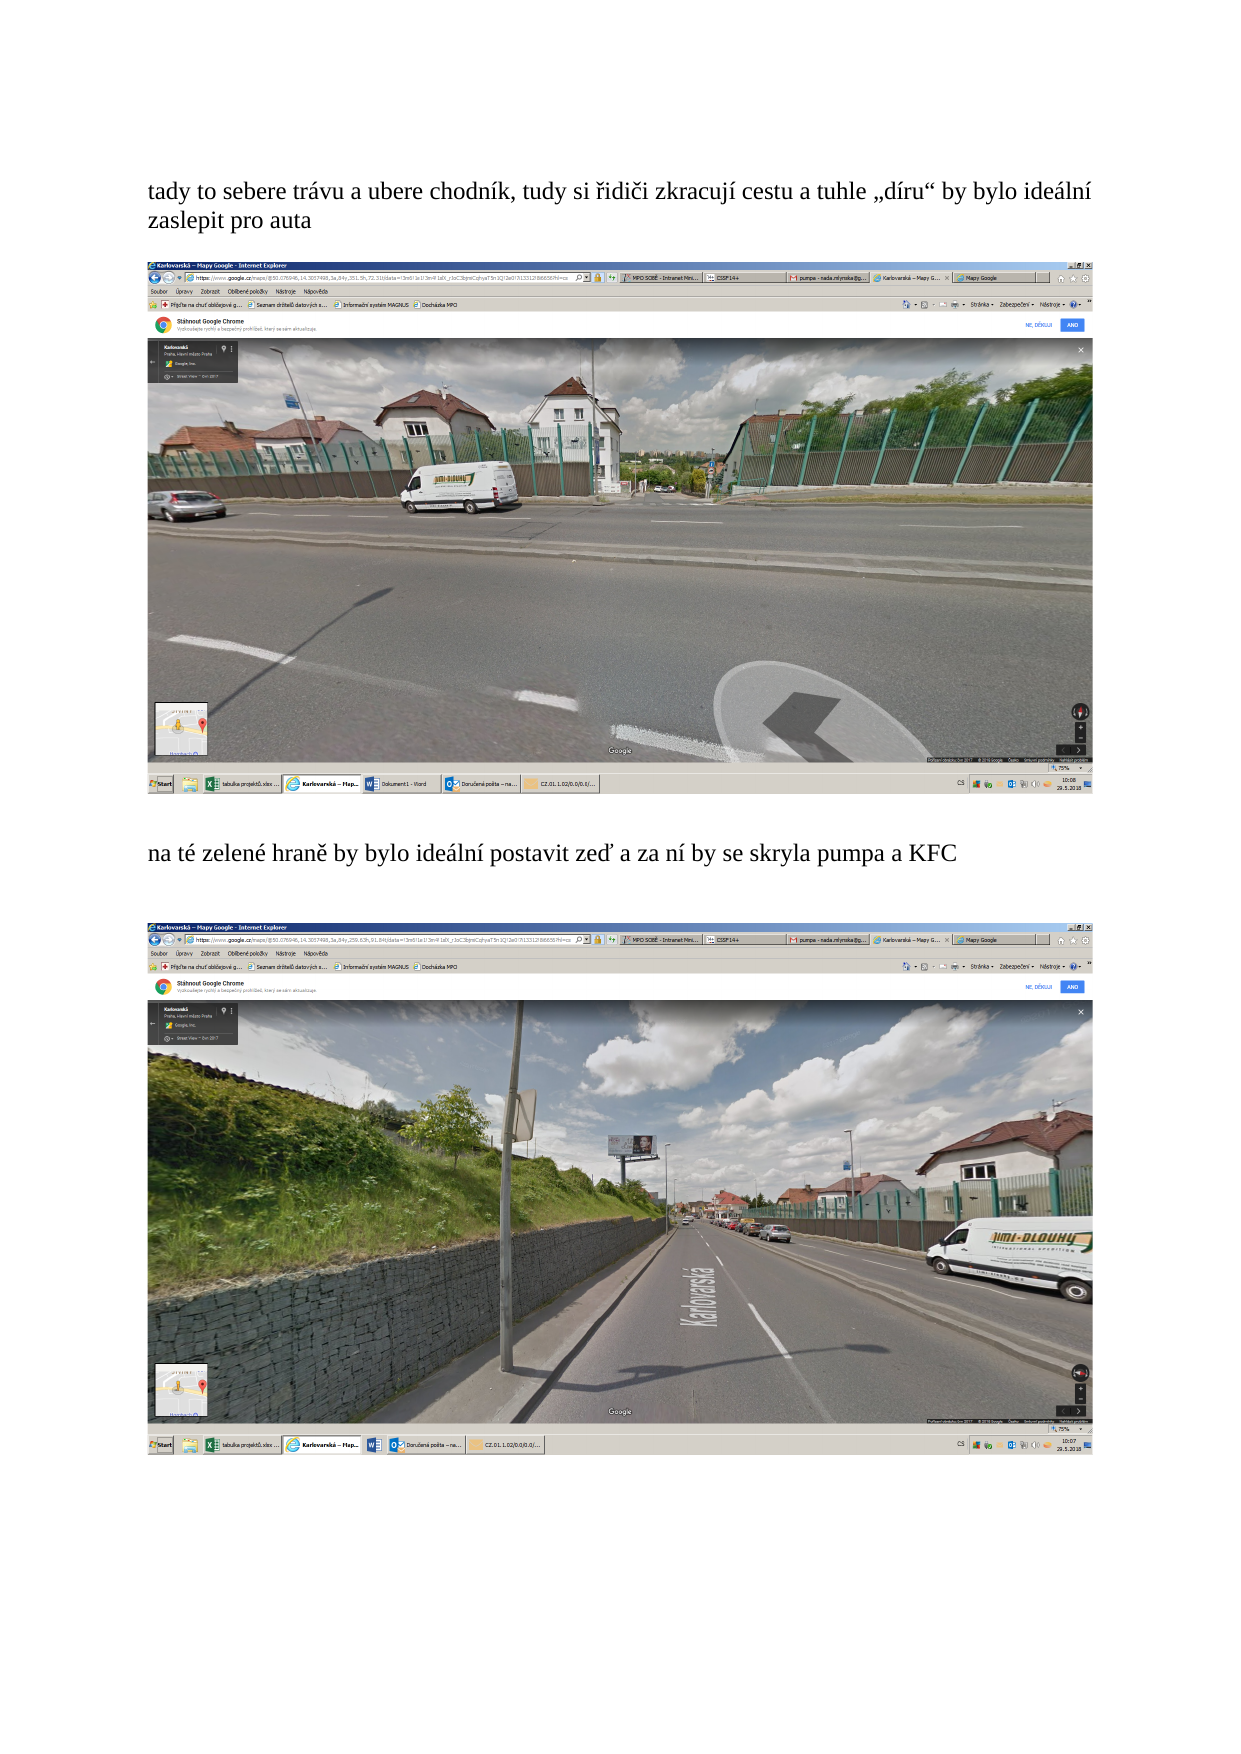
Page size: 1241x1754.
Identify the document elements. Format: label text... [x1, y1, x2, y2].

picture [147, 262, 1093, 794]
text tady to sebere trávu a ubere chodník, tudy si řidiči zkracují cestu a tuhle „díru“ by bylo ideální zaslepit pro auta [148, 176, 1093, 234]
picture [147, 923, 1093, 1455]
text na té zelené hraně by bylo ideální postavit zeď a za ní by se skryla pumpa a KFC [148, 838, 1093, 866]
